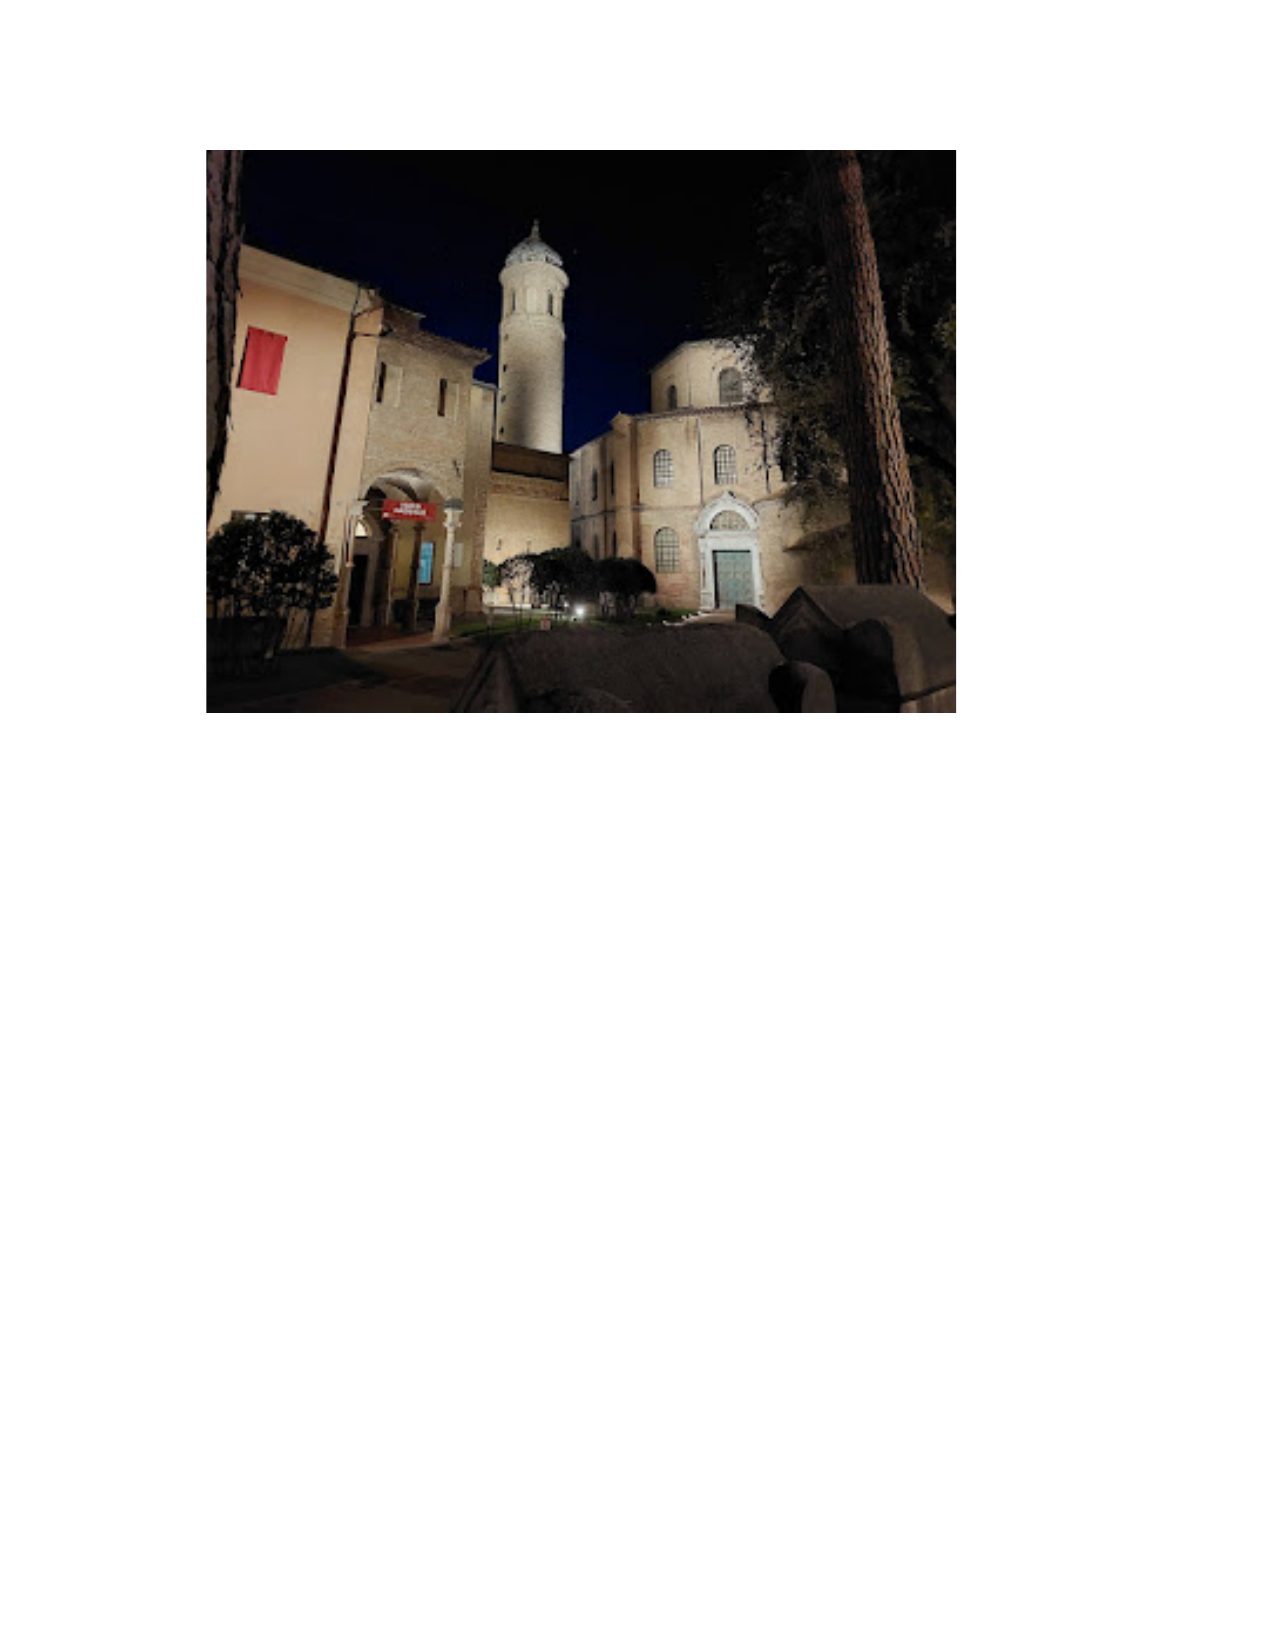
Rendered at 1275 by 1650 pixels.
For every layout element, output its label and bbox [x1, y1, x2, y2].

picture [206, 150, 957, 713]
